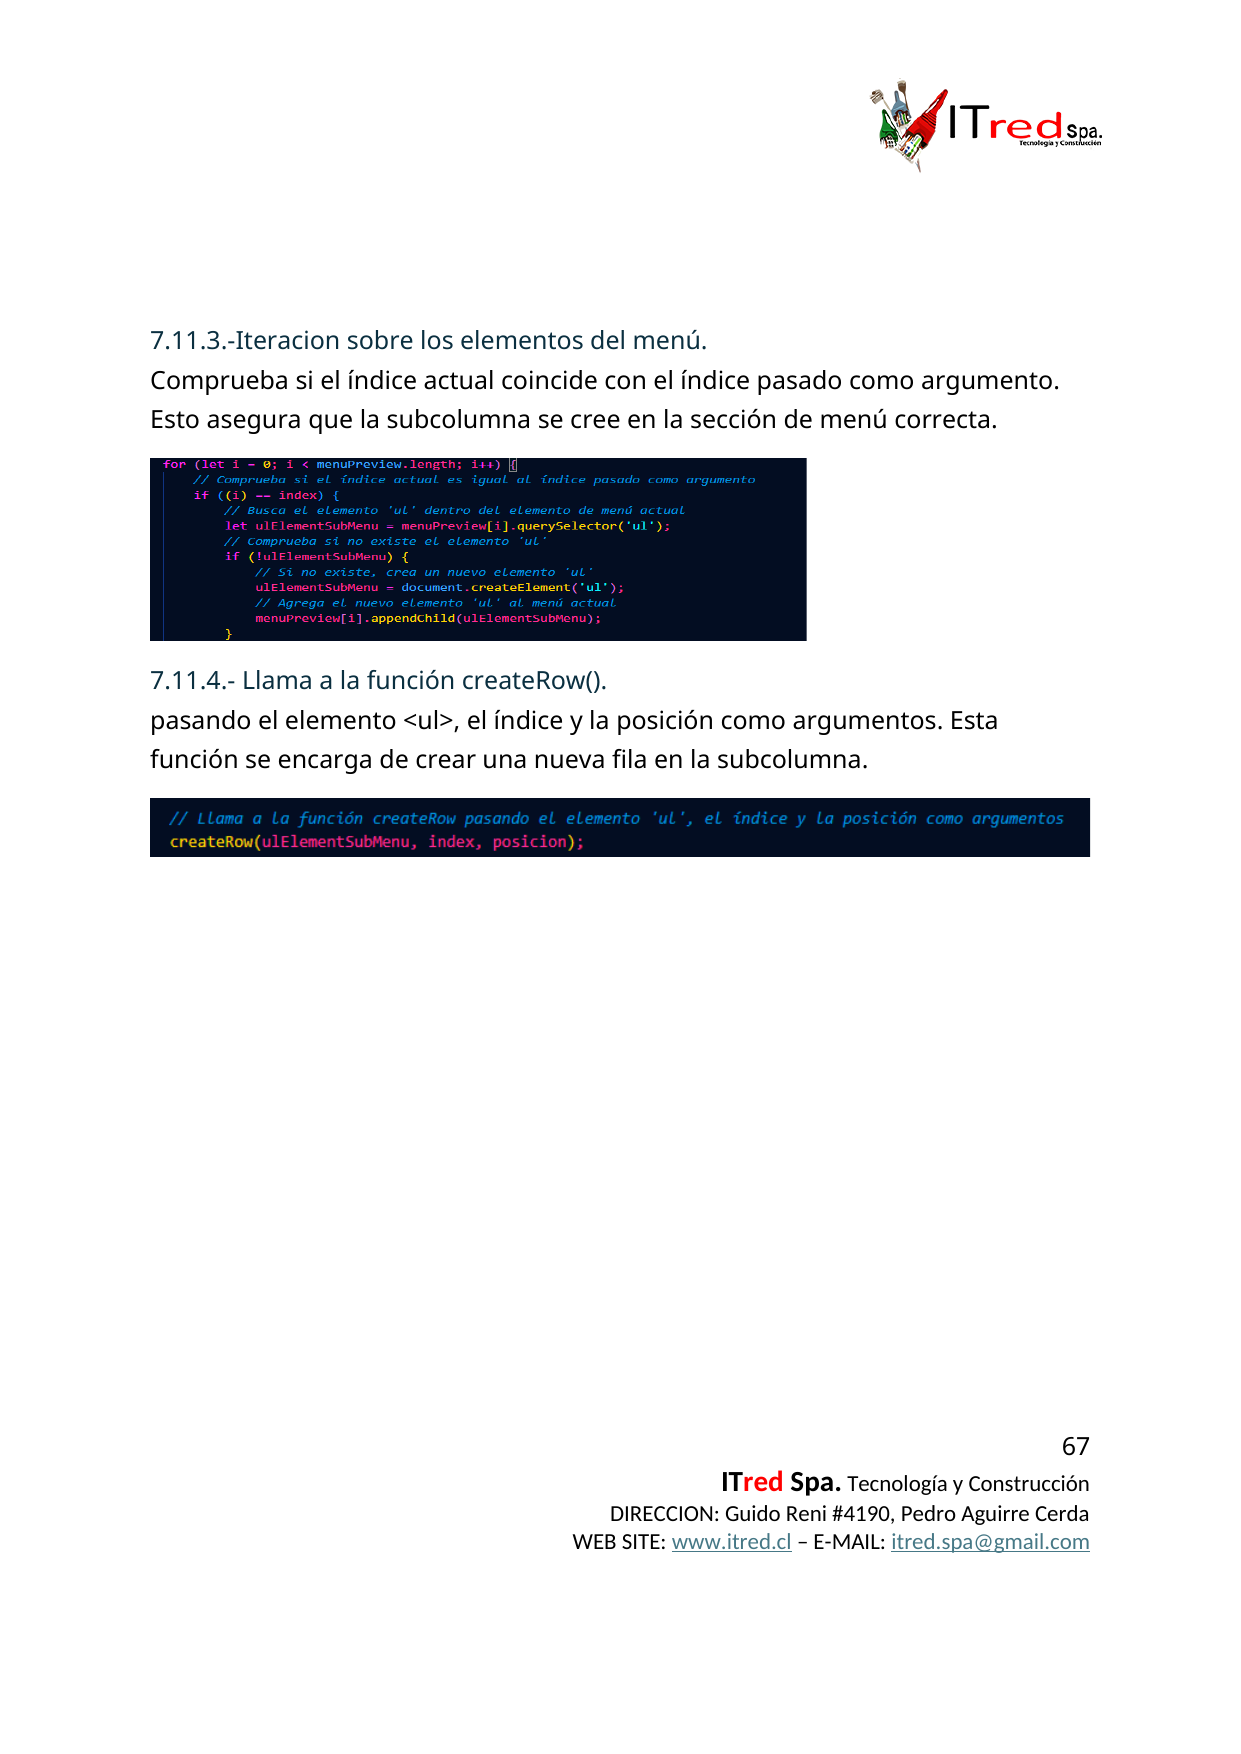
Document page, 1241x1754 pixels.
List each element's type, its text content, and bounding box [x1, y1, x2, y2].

picture [150, 458, 807, 641]
picture [868, 77, 1102, 174]
text Comprueba si el índice actual coincide con el índice pasado como argumento. Esto asegura que la subcolumna se cree en la sección de menú correcta. [150, 362, 1090, 436]
subtitle 7.11.4.- Llama a la función createRow(). [150, 663, 1090, 697]
text pasando el elemento <ul>, el índice y la posición como argumentos. Esta función se encarga de crear una nueva fila en la subcolumna. [150, 702, 1090, 776]
subtitle 7.11.3.-Iteracion sobre los elementos del menú. [150, 323, 1090, 357]
picture [150, 798, 1091, 857]
